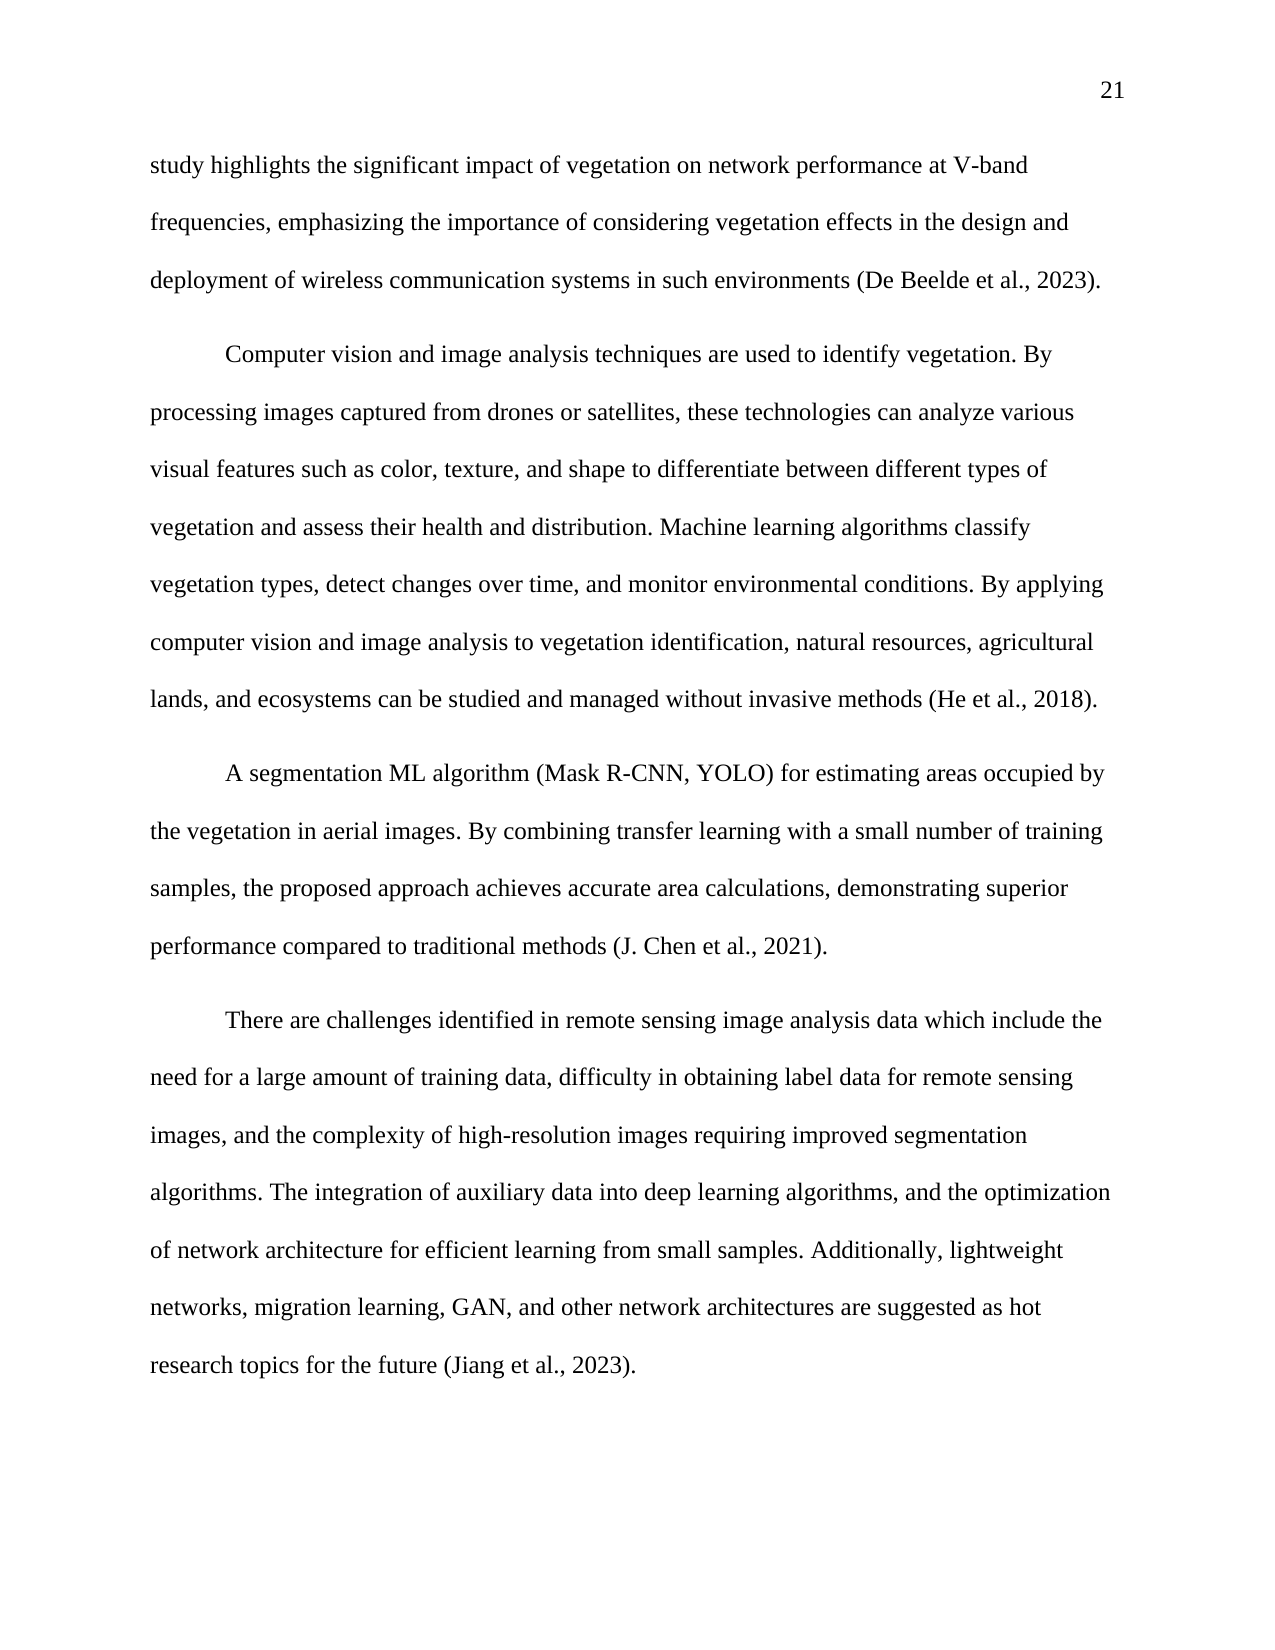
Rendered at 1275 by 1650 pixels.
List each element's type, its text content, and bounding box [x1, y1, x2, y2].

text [150, 150, 1125, 294]
text Computer vision and image analysis techniques are used to identify vegetation. By processing images captured from drones or satellites, these technologies can analyze various visual features such as color, texture, and shape to differentiate between different types of vegetation and assess their health and distribution. Machine learning algorithms classify vegetation types, detect changes over time, and monitor environmental conditions. By applying computer vision and image analysis to vegetation identification, natural resources, agricultural lands, and ecosystems can be studied and managed without invasive methods (He et al., 2018). [150, 339, 1125, 713]
text There are challenges identified in remote sensing image analysis data which include the need for a large amount of training data, difficulty in obtaining label data for remote sensing images, and the complexity of high-resolution images requiring improved segmentation algorithms. The integration of auxiliary data into deep learning algorithms, and the optimization of network architecture for efficient learning from small samples. Additionally, lightweight networks, migration learning, GAN, and other network architectures are suggested as hot research topics for the future (Jiang et al., 2023). [150, 1005, 1125, 1379]
text A segmentation ML algorithm (Mask R-CNN, YOLO) for estimating areas occupied by the vegetation in aerial images. By combining transfer learning with a small number of training samples, the proposed approach achieves accurate area calculations, demonstrating superior performance compared to traditional methods (J. Chen et al., 2021). [150, 758, 1125, 959]
